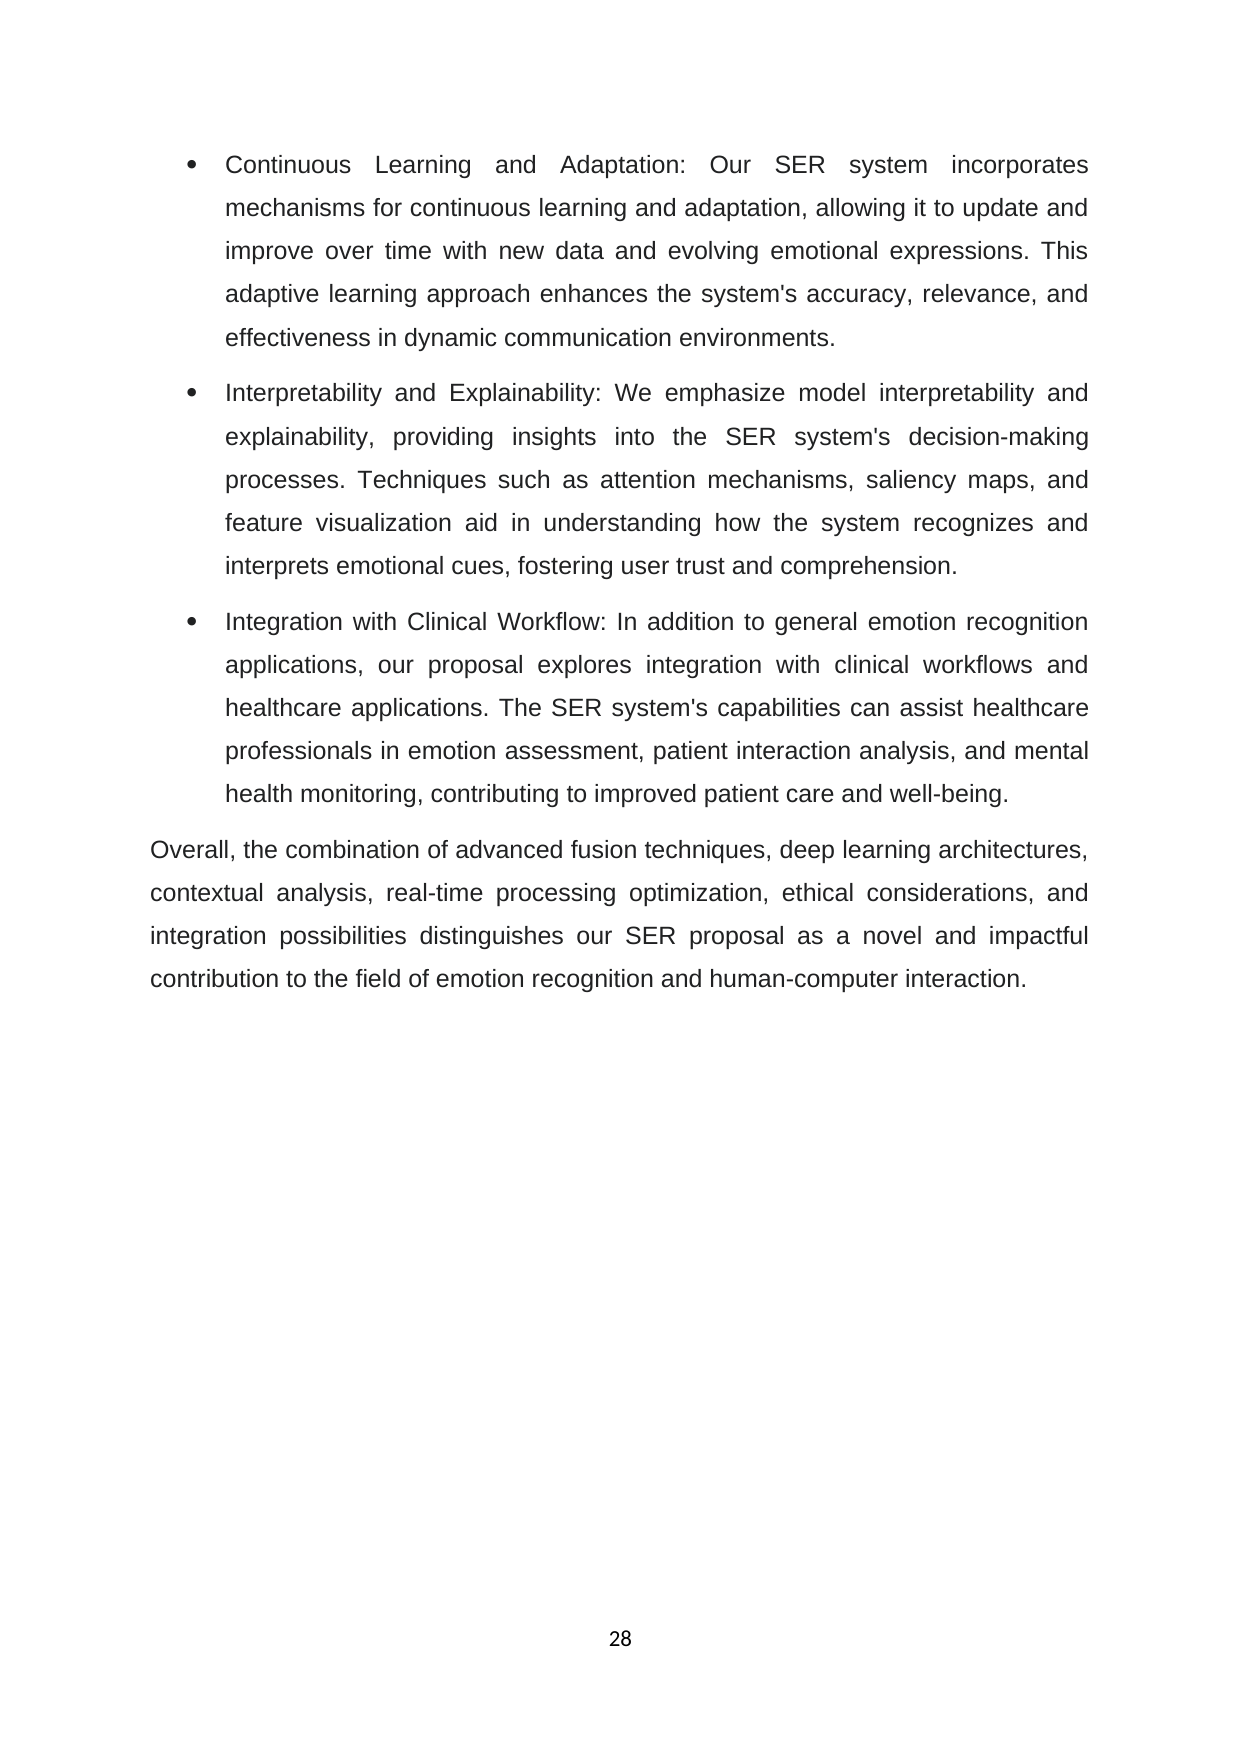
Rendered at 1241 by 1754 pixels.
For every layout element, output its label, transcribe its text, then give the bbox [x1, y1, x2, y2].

list Continuous Learning and Adaptation: Our SER system incorporates mechanisms for continuous learning and adaptation, allowing it to update and improve over time with new data and evolving emotional expressions. This adaptive learning approach enhances the system's accuracy, relevance, and effectiveness in dynamic communication environments. [187, 150, 1090, 351]
list Integration with Clinical Workflow: In addition to general emotion recognition applications, our proposal explores integration with clinical workflows and healthcare applications. The SER system's capabilities can assist healthcare professionals in emotion assessment, patient interaction analysis, and mental health monitoring, contributing to improved patient care and well-being. [187, 606, 1090, 808]
list Interpretability and Explainability: We emphasize model interpretability and explainability, providing insights into the SER system's decision-making processes. Techniques such as attention mechanisms, saliency maps, and feature visualization aid in understanding how the system recognizes and interprets emotional cues, fostering user trust and comprehension. [187, 378, 1090, 579]
text Overall, the combination of advanced fusion techniques, deep learning architectures, contextual analysis, real-time processing optimization, ethical considerations, and integration possibilities distinguishes our SER proposal as a novel and impactful contribution to the field of emotion recognition and human-computer interaction. [150, 835, 1090, 993]
